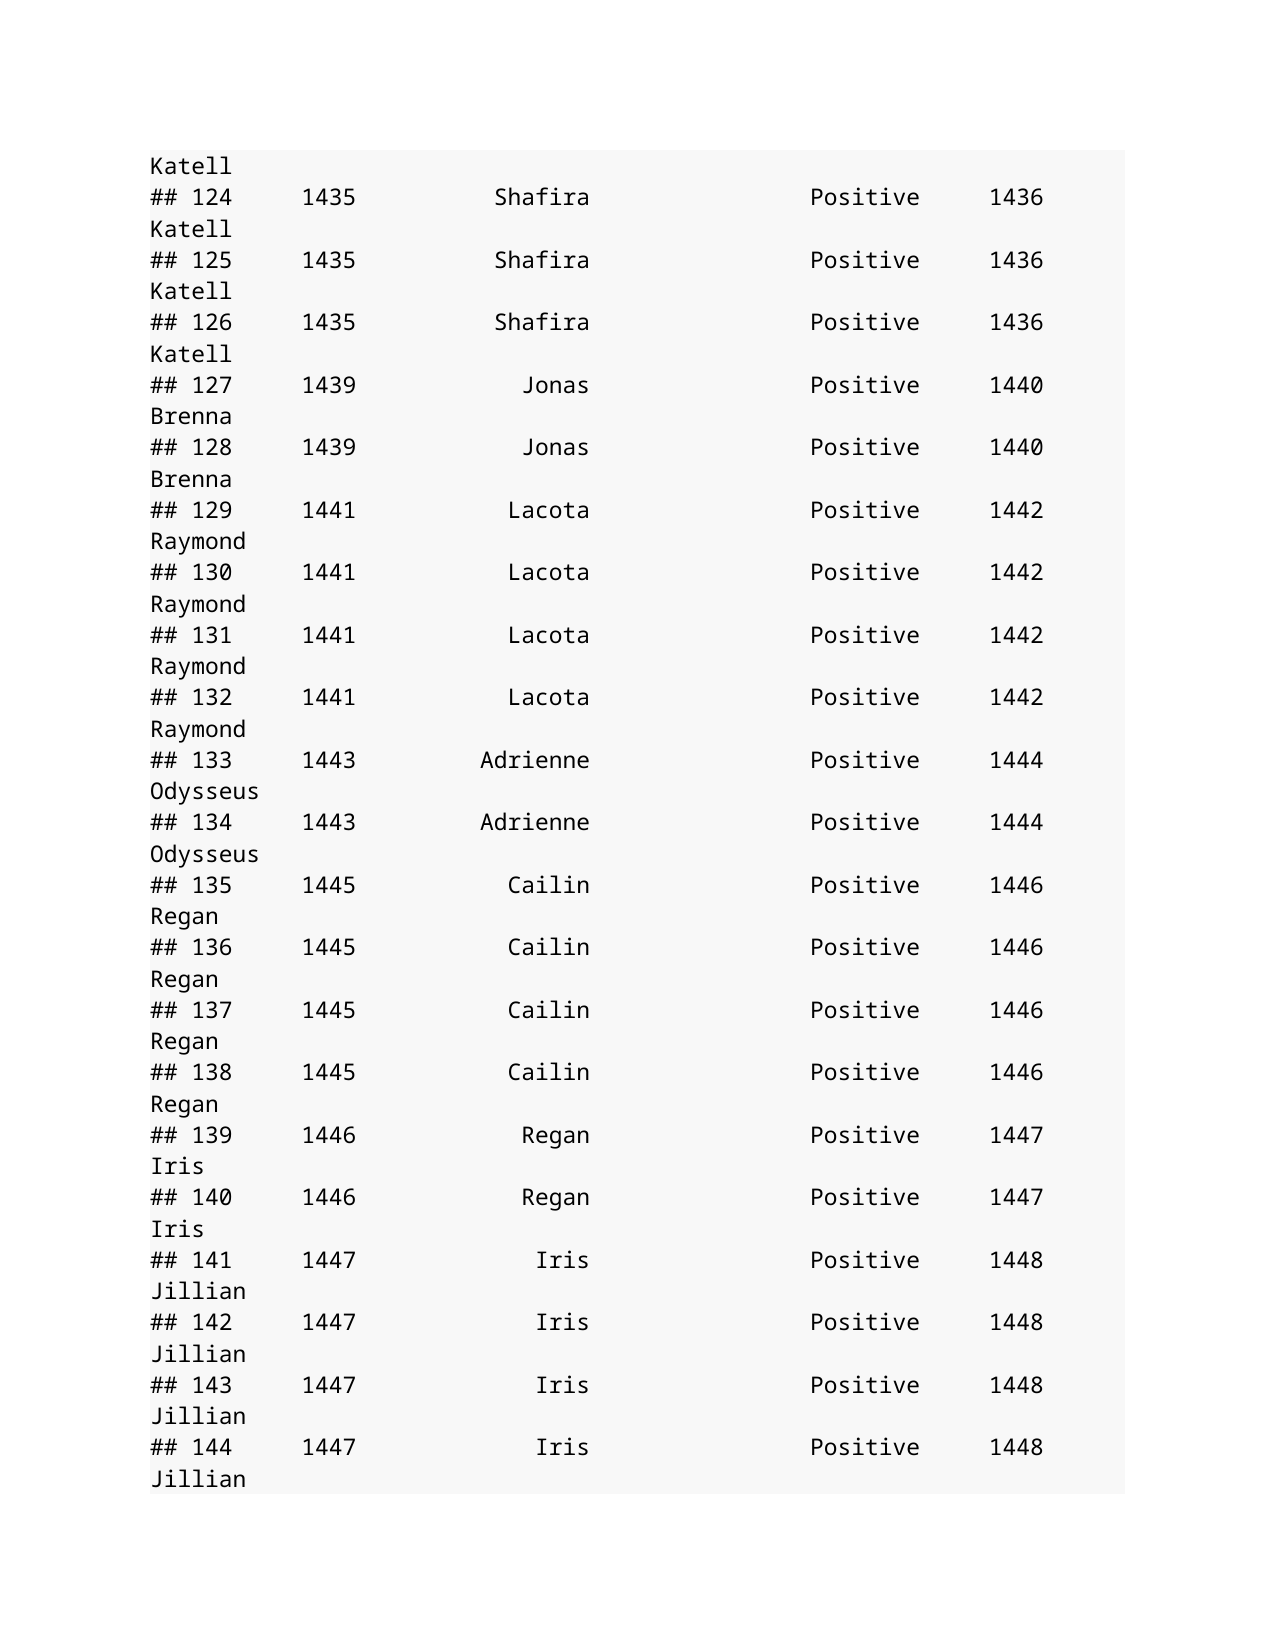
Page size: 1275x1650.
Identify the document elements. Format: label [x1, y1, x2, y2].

text [150, 150, 1125, 1494]
